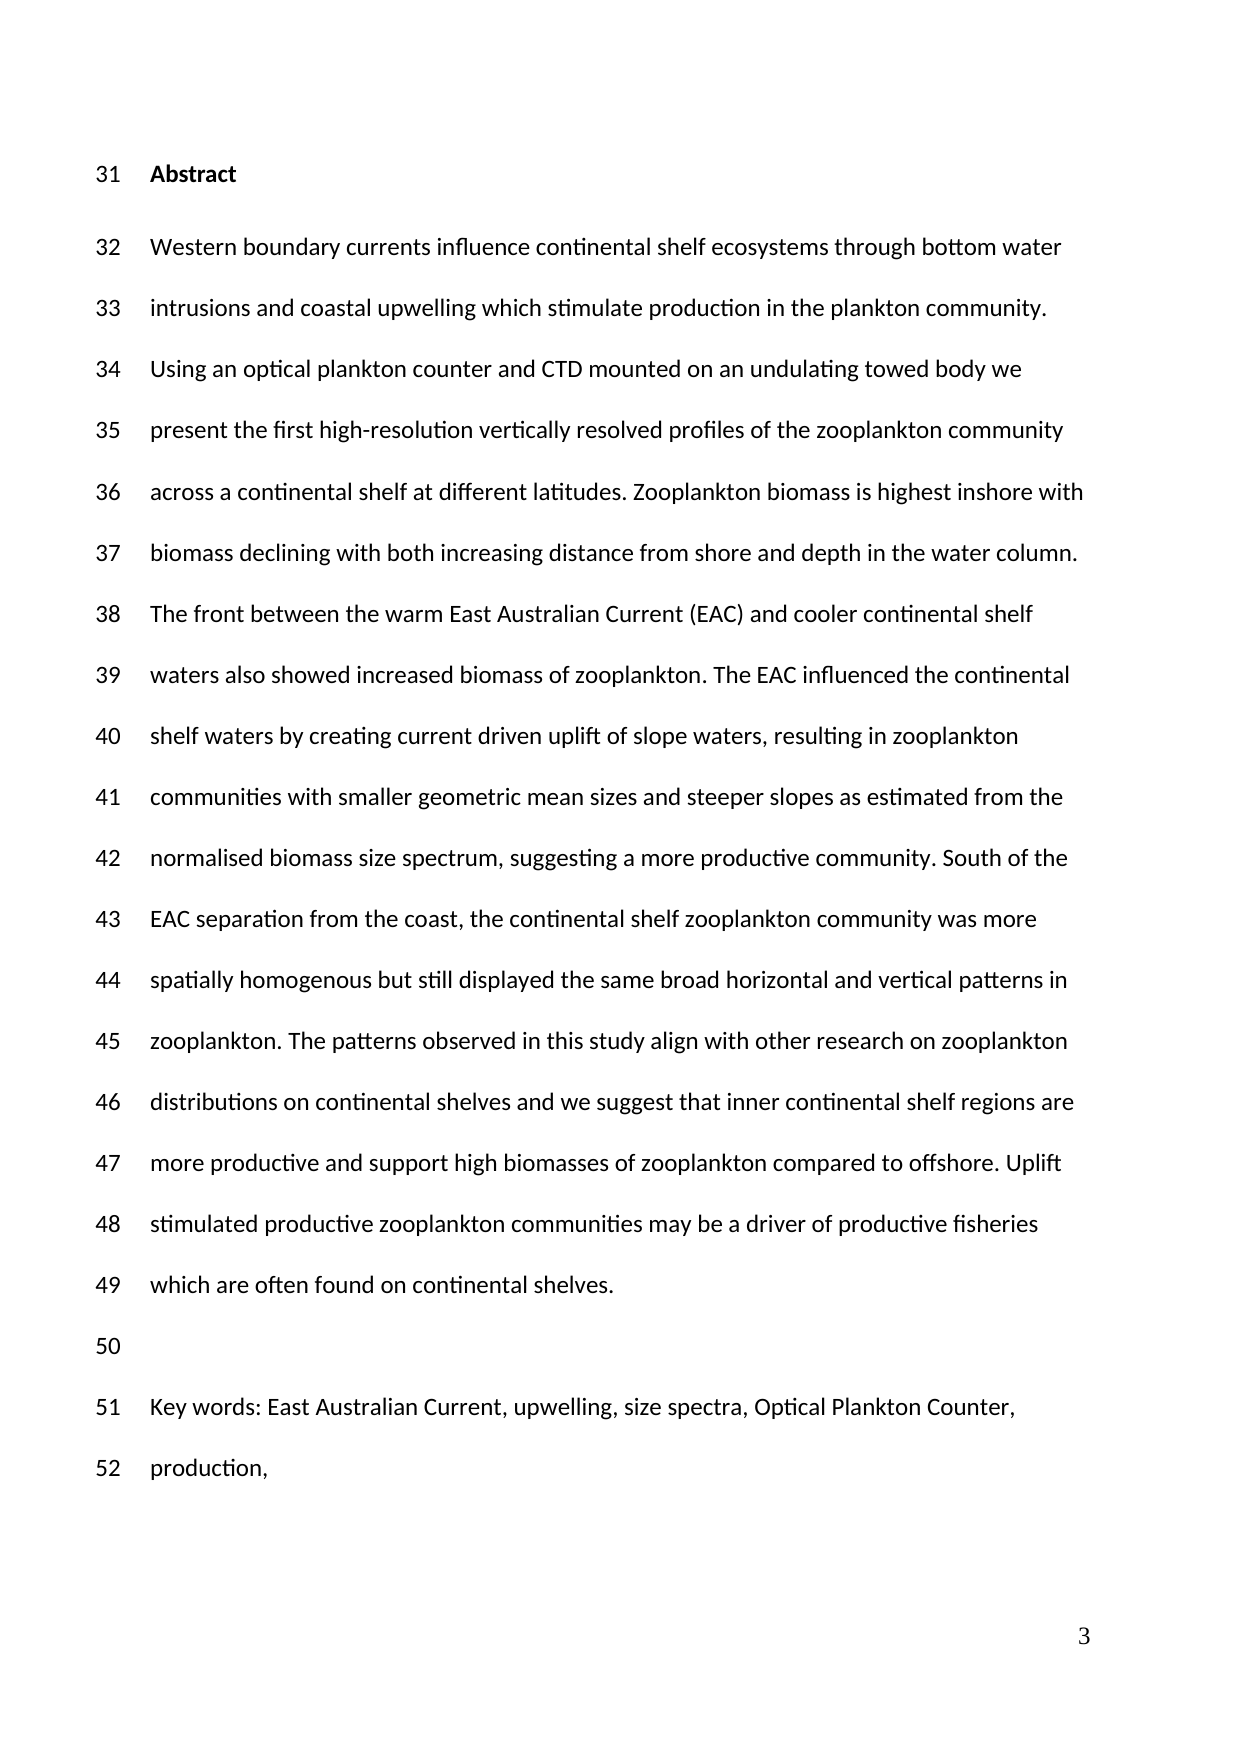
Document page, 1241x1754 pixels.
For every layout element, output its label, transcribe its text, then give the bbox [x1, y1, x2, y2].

text Key words: East Australian Current, upwelling, size spectra, Optical Plankton Counter, production, [150, 1391, 1090, 1483]
text Western boundary currents influence continental shelf ecosystems through bottom water intrusions and coastal upwelling which stimulate production in the plankton community. Using an optical plankton counter and CTD mounted on an undulating towed body we present the first high-resolution vertically resolved profiles of the zooplankton community across a continental shelf at different latitudes. Zooplankton biomass is highest inshore with biomass declining with both increasing distance from shore and depth in the water column. The front between the warm East Australian Current (EAC) and cooler continental shelf waters also showed increased biomass of zooplankton. The EAC influenced the continental shelf waters by creating current driven uplift of slope waters, resulting in zooplankton communities with smaller geometric mean sizes and steeper slopes as estimated from the normalised biomass size spectrum, suggesting a more productive community. South of the EAC separation from the coast, the continental shelf zooplankton community was more spatially homogenous but still displayed the same broad horizontal and vertical patterns in zooplankton. The patterns observed in this study align with other research on zooplankton distributions on continental shelves and we suggest that inner continental shelf regions are more productive and support high biomasses of zooplankton compared to offshore. Uplift stimulated productive zooplankton communities may be a driver of productive fisheries which are often found on continental shelves. [150, 231, 1090, 1300]
subtitle Abstract [150, 158, 1090, 188]
